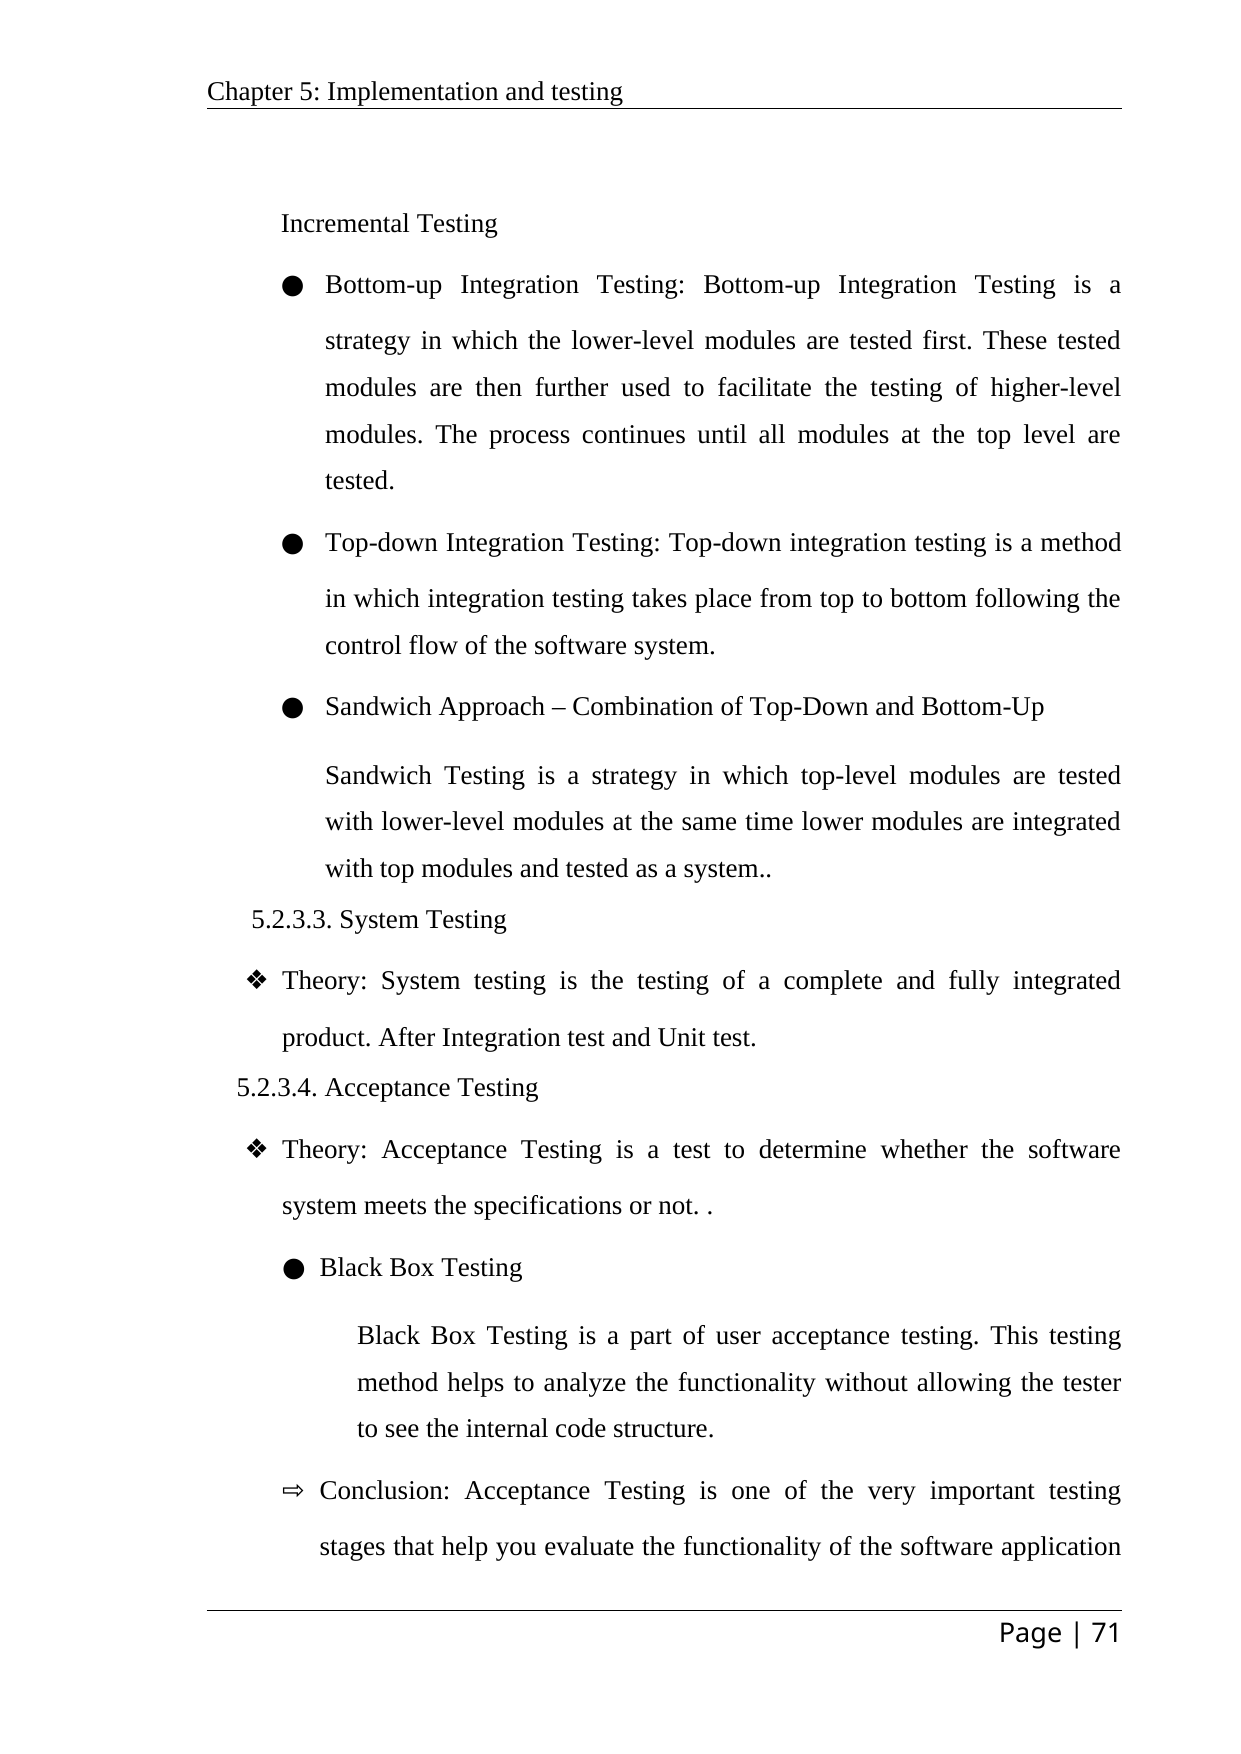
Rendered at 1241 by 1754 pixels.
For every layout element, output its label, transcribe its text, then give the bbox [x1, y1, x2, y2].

list Bottom-up Integration Testing: Bottom-up Integration Testing is a strategy in which the lower-level modules are tested first. These tested modules are then further used to facilitate the testing of higher-level modules. The process continues until all modules at the top level are tested. [281, 253, 1122, 496]
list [282, 1459, 1122, 1561]
list Sandwich Approach – Combination of Top-Down and Bottom-Up [281, 676, 1122, 731]
list Theory: Acceptance Testing is a test to determine whether the software system meets the specifications or not. . [244, 1118, 1122, 1220]
text Sandwich Testing is a strategy in which top-level modules are tested with lower-level modules at the same time lower modules are integrated with top modules and tested as a system.. [325, 759, 1122, 883]
list Theory: System testing is the testing of a complete and fully integrated product. After Integration test and Unit test. [244, 949, 1122, 1052]
text Incremental Testing [281, 207, 1122, 238]
subtitle 5.2.3.4. Acceptance Testing [207, 1071, 1122, 1103]
text Black Box Testing is a part of user acceptance testing. This testing method helps to analyze the functionality without allowing the tester to see the internal code structure. [357, 1319, 1122, 1443]
subtitle 5.2.3.3. System Testing [207, 903, 1122, 934]
list Top-down Integration Testing: Top-down integration testing is a method in which integration testing takes place from top to bottom following the control flow of the software system. [281, 511, 1122, 660]
list Black Box Testing [282, 1236, 1122, 1291]
